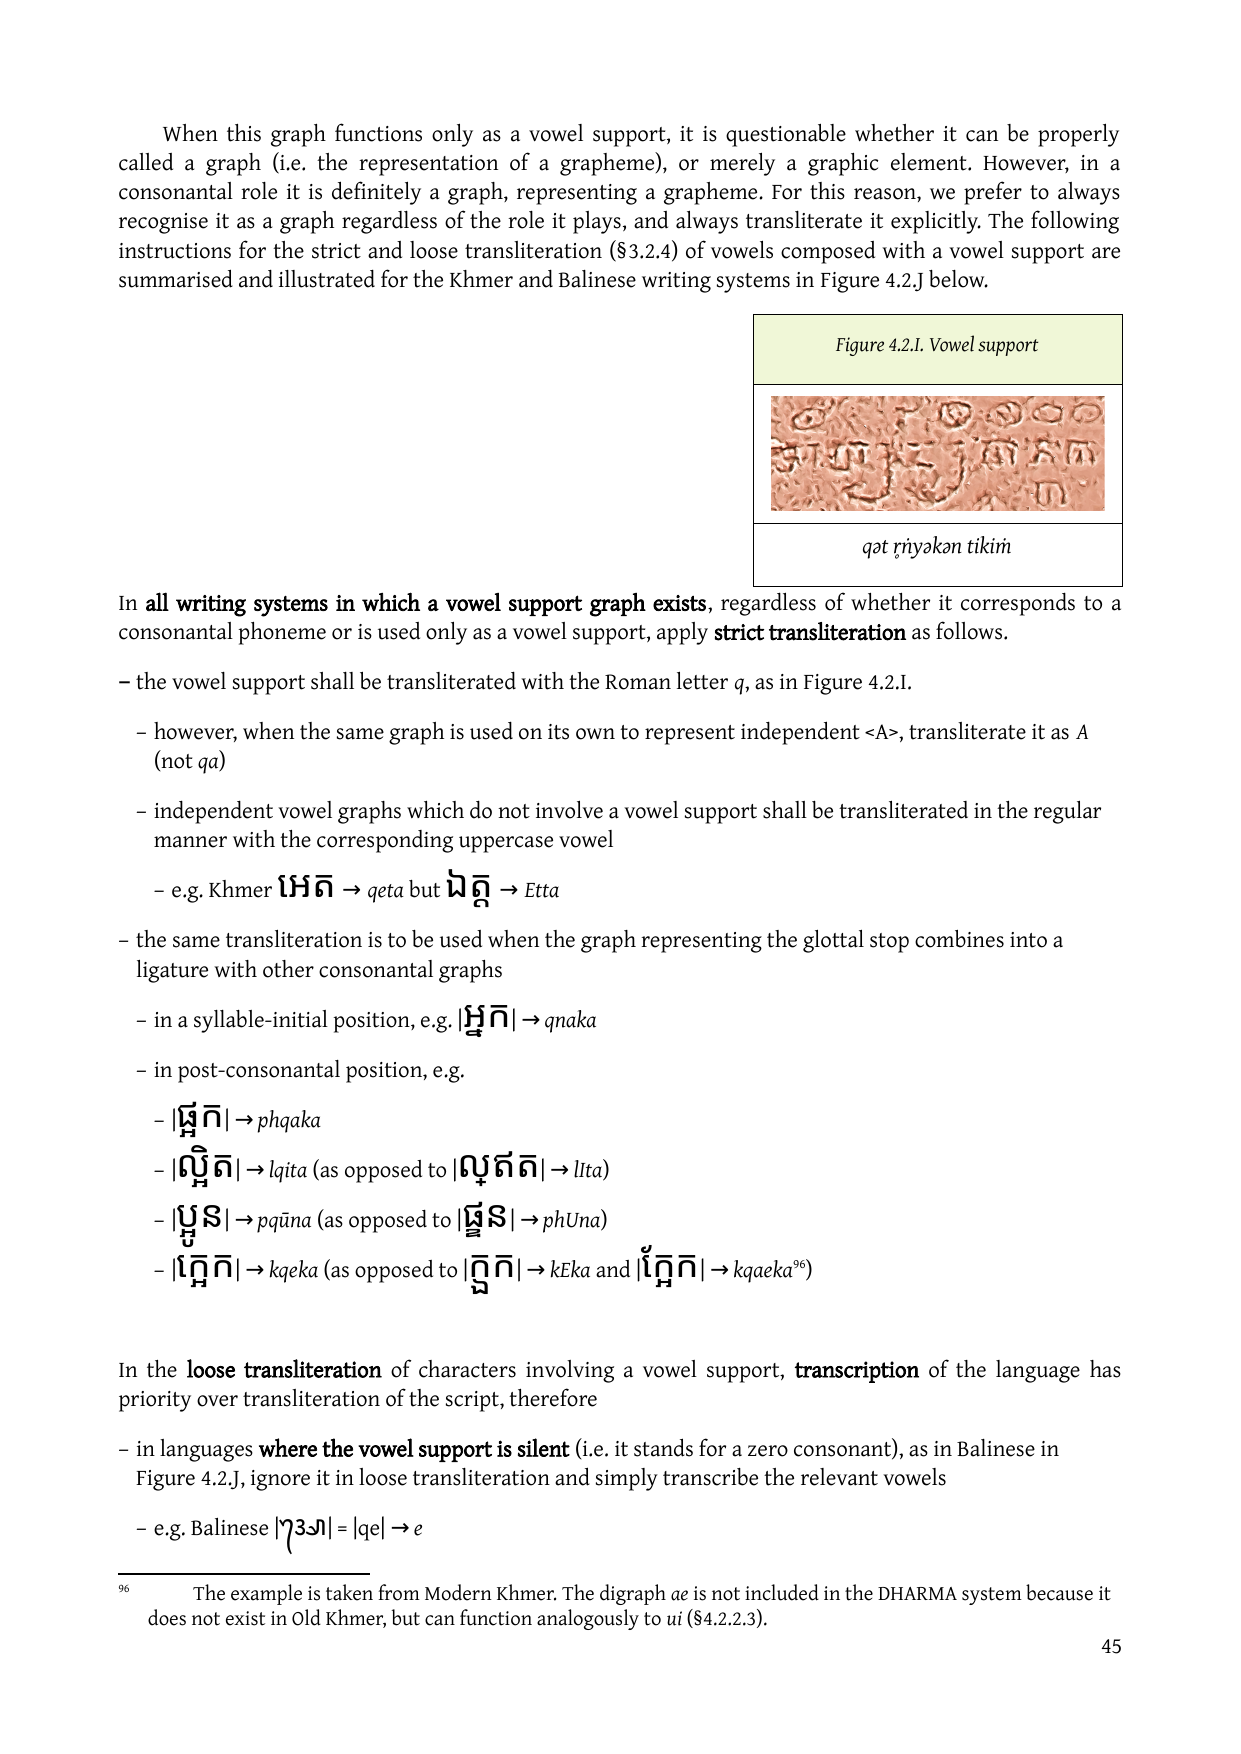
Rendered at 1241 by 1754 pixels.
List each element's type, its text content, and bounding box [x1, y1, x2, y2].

list |ផ្អក| → phqaka [153, 1104, 1122, 1133]
list independent vowel graphs which do not involve a vowel support shall be transliterated in the regular manner with the corresponding uppercase vowel [136, 795, 1122, 854]
table_header Figure 4.2.G. Vowel support [754, 315, 1122, 384]
list |ល្អិត| → lqita (as opposed to |ល្ឥត| → lIta) [153, 1154, 1122, 1183]
text When this graph functions only as a vowel support, it is questionable whether it can be properly called a graph (i.e. the representation of a grapheme), or merely a graphic element. However, in a consonantal role it is definitely a graph, representing a grapheme. For this reason, we prefer to always recognise it as a graph regardless of the role it plays, and always transliterate it explicitly. The following instructions for the strict and loose transliteration (§3.2.4) of vowels composed with a vowel support are summarised and illustrated for the Khmer and Balinese writing systems in Figure 4.2.H below. [118, 118, 1122, 293]
table_cell qət r̥ṅyəkən tikiṁ [754, 524, 1122, 586]
list e.g. Balinese |ᬅᬾ| = |qe| → e [136, 1512, 1122, 1541]
list in a syllable-initial position, e.g. |អ្នក| → qnaka [136, 1004, 1122, 1033]
list the vowel support shall be transliterated with the Roman letter q, as in Figure 4.2.G. [118, 666, 1122, 695]
picture [771, 396, 1105, 511]
list in languages where the vowel support is silent (i.e. it stands for a zero consonant), as in Balinese in Figure 4.2.H, ignore it in loose transliteration and simply transcribe the relevant vowels [118, 1433, 1122, 1491]
list |ក្អេក| → kqeka (as opposed to |ក្ឯក| → kEka and |ក្អែក| → kqaeka) [153, 1254, 1122, 1283]
list e.g. Khmer អេត → qeta but ឯត្ត → Etta [153, 874, 1122, 904]
table_cell [754, 385, 1122, 523]
text In all writing systems in which a vowel support graph exists, regardless of whether it corresponds to a consonantal phoneme or is used only as a vowel support, apply strict transliteration as follows. [118, 587, 1122, 645]
list the same transliteration is to be used when the graph representing the glottal stop combines into a ligature with other consonantal graphs [118, 924, 1122, 983]
list however, when the same graph is used on its own to represent independent <A>, transliterate it as A (not qa) [136, 716, 1122, 774]
list in post-consonantal position, e.g. [136, 1054, 1122, 1083]
text In the loose transliteration of characters involving a vowel support, transcription of the language has priority over transliteration of the script, therefore [118, 1354, 1122, 1412]
list |ប្អូន| → pqūna (as opposed to |ផ្ឧន| → phUna) [153, 1204, 1122, 1233]
